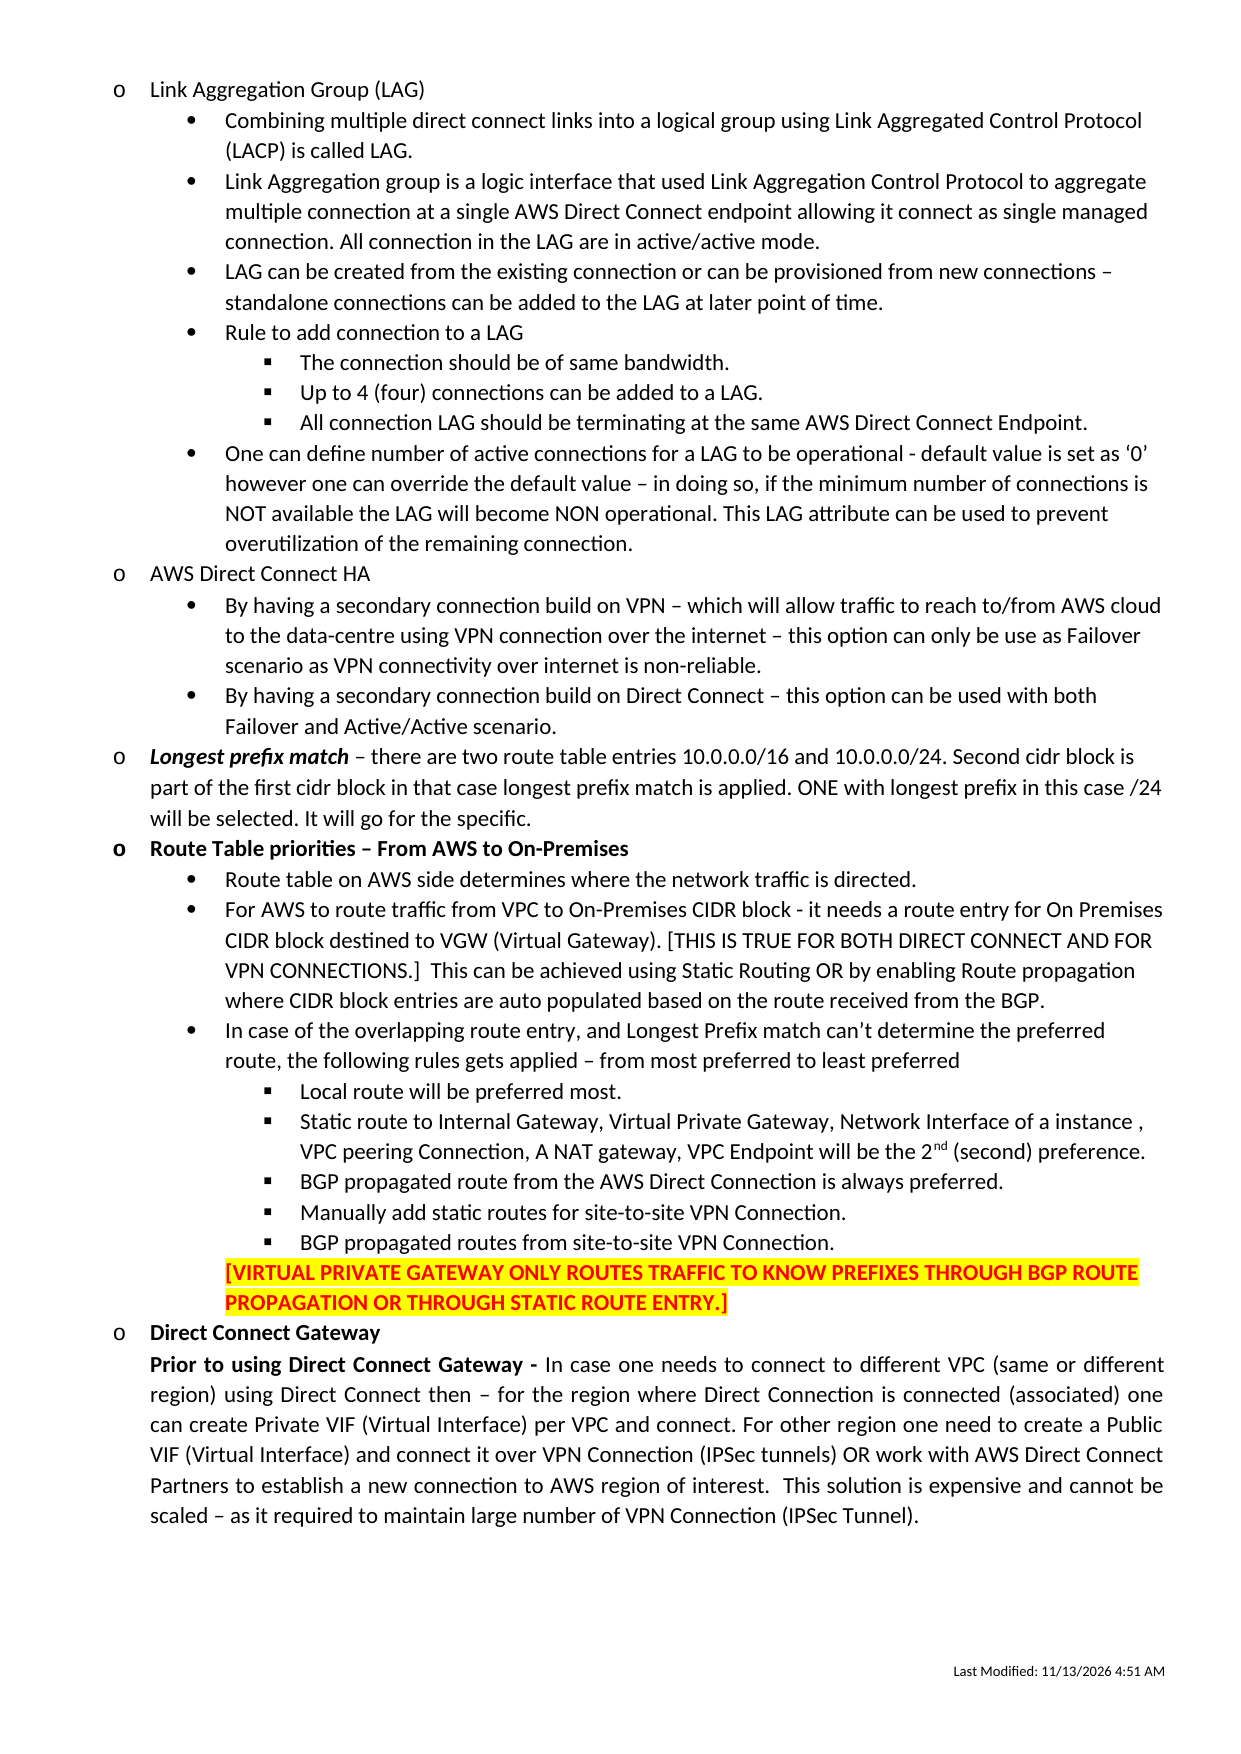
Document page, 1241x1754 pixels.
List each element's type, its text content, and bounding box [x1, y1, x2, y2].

list Local route will be preferred most. [262, 1077, 1165, 1105]
list The connection should be of same bandwidth. [262, 348, 1165, 376]
list LAG can be created from the existing connection or can be provisioned from new connections – standalone connections can be added to the LAG at later point of time. [187, 257, 1165, 316]
list By having a secondary connection build on VPN – which will allow traffic to reach to/from AWS cloud to the data-centre using VPN connection over the internet – this option can only be use as Failover scenario as VPN connectivity over internet is non-reliable. [187, 591, 1165, 679]
list BGP propagated routes from site-to-site VPN Connection. [262, 1228, 1165, 1256]
list Link Aggregation Group (LAG) [112, 75, 1165, 104]
list Longest prefix match – there are two route table entries 10.0.0.0/16 and 10.0.0.0/24. Second cidr block is part of the first cidr block in that case longest prefix match is applied. ONE with longest prefix in this case /24 will be selected. It will go for the specific. [112, 742, 1165, 832]
list Prior to using Direct Connect Gateway - In case one needs to connect to different VPC (same or different region) using Direct Connect then – for the region where Direct Connection is connected (associated) one can create Private VIF (Virtual Interface) per VPC and connect. For other region one need to create a Public VIF (Virtual Interface) and connect it over VPN Connection (IPSec tunnels) OR work with AWS Direct Connect Partners to establish a new connection to AWS region of interest. This solution is expensive and cannot be scaled – as it required to maintain large number of VPN Connection (IPSec Tunnel). [150, 1350, 1165, 1529]
list Up to 4 (four) connections can be added to a LAG. [262, 378, 1165, 406]
list Combining multiple direct connect links into a logical group using Link Aggregated Control Protocol (LACP) is called LAG. [187, 106, 1165, 165]
list Rule to add connection to a LAG [187, 318, 1165, 346]
list Direct Connect Gateway [112, 1318, 1165, 1348]
list All connection LAG should be terminating at the same AWS Direct Connect Endpoint. [262, 408, 1165, 437]
list AWS Direct Connect HA [112, 559, 1165, 589]
list BGP propagated route from the AWS Direct Connection is always preferred. [262, 1167, 1165, 1195]
list Route table on AWS side determines where the network traffic is directed. [187, 865, 1165, 893]
list By having a secondary connection build on Direct Connect – this option can be used with both Failover and Active/Active scenario. [187, 682, 1165, 740]
list For AWS to route traffic from VPC to On-Premises CIDR block - it needs a route entry for On Premises CIDR block destined to VGW (Virtual Gateway). [THIS IS TRUE FOR BOTH DIRECT CONNECT AND FOR VPN CONNECTIONS.] This can be achieved using Static Routing OR by enabling Route propagation where CIDR block entries are auto populated based on the route received from the BGP. [187, 896, 1165, 1014]
list One can define number of active connections for a LAG to be operational - default value is set as ‘0’ however one can override the default value – in doing so, if the minimum number of connections is NOT available the LAG will become NON operational. This LAG attribute can be used to prevent overutilization of the remaining connection. [187, 439, 1165, 557]
list Manually add static routes for site-to-site VPN Connection. [262, 1198, 1165, 1226]
list In case of the overlapping route entry, and Longest Prefix match can’t determine the preferred route, the following rules gets applied – from most preferred to least preferred [187, 1016, 1165, 1074]
list Static route to Internal Gateway, Virtual Private Gateway, Network Interface of a instance , VPC peering Connection, A NAT gateway, VPC Endpoint will be the 2nd (second) preference. [262, 1107, 1165, 1165]
list Route Table priorities – From AWS to On-Premises [112, 834, 1165, 863]
list Link Aggregation group is a logic interface that used Link Aggregation Control Protocol to aggregate multiple connection at a single AWS Direct Connect endpoint allowing it connect as single managed connection. All connection in the LAG are in active/active mode. [187, 167, 1165, 255]
list [VIRTUAL PRIVATE GATEWAY ONLY ROUTES TRAFFIC TO KNOW PREFIXES THROUGH BGP ROUTE PROPAGATION OR THROUGH STATIC ROUTE ENTRY.] [225, 1258, 1165, 1316]
